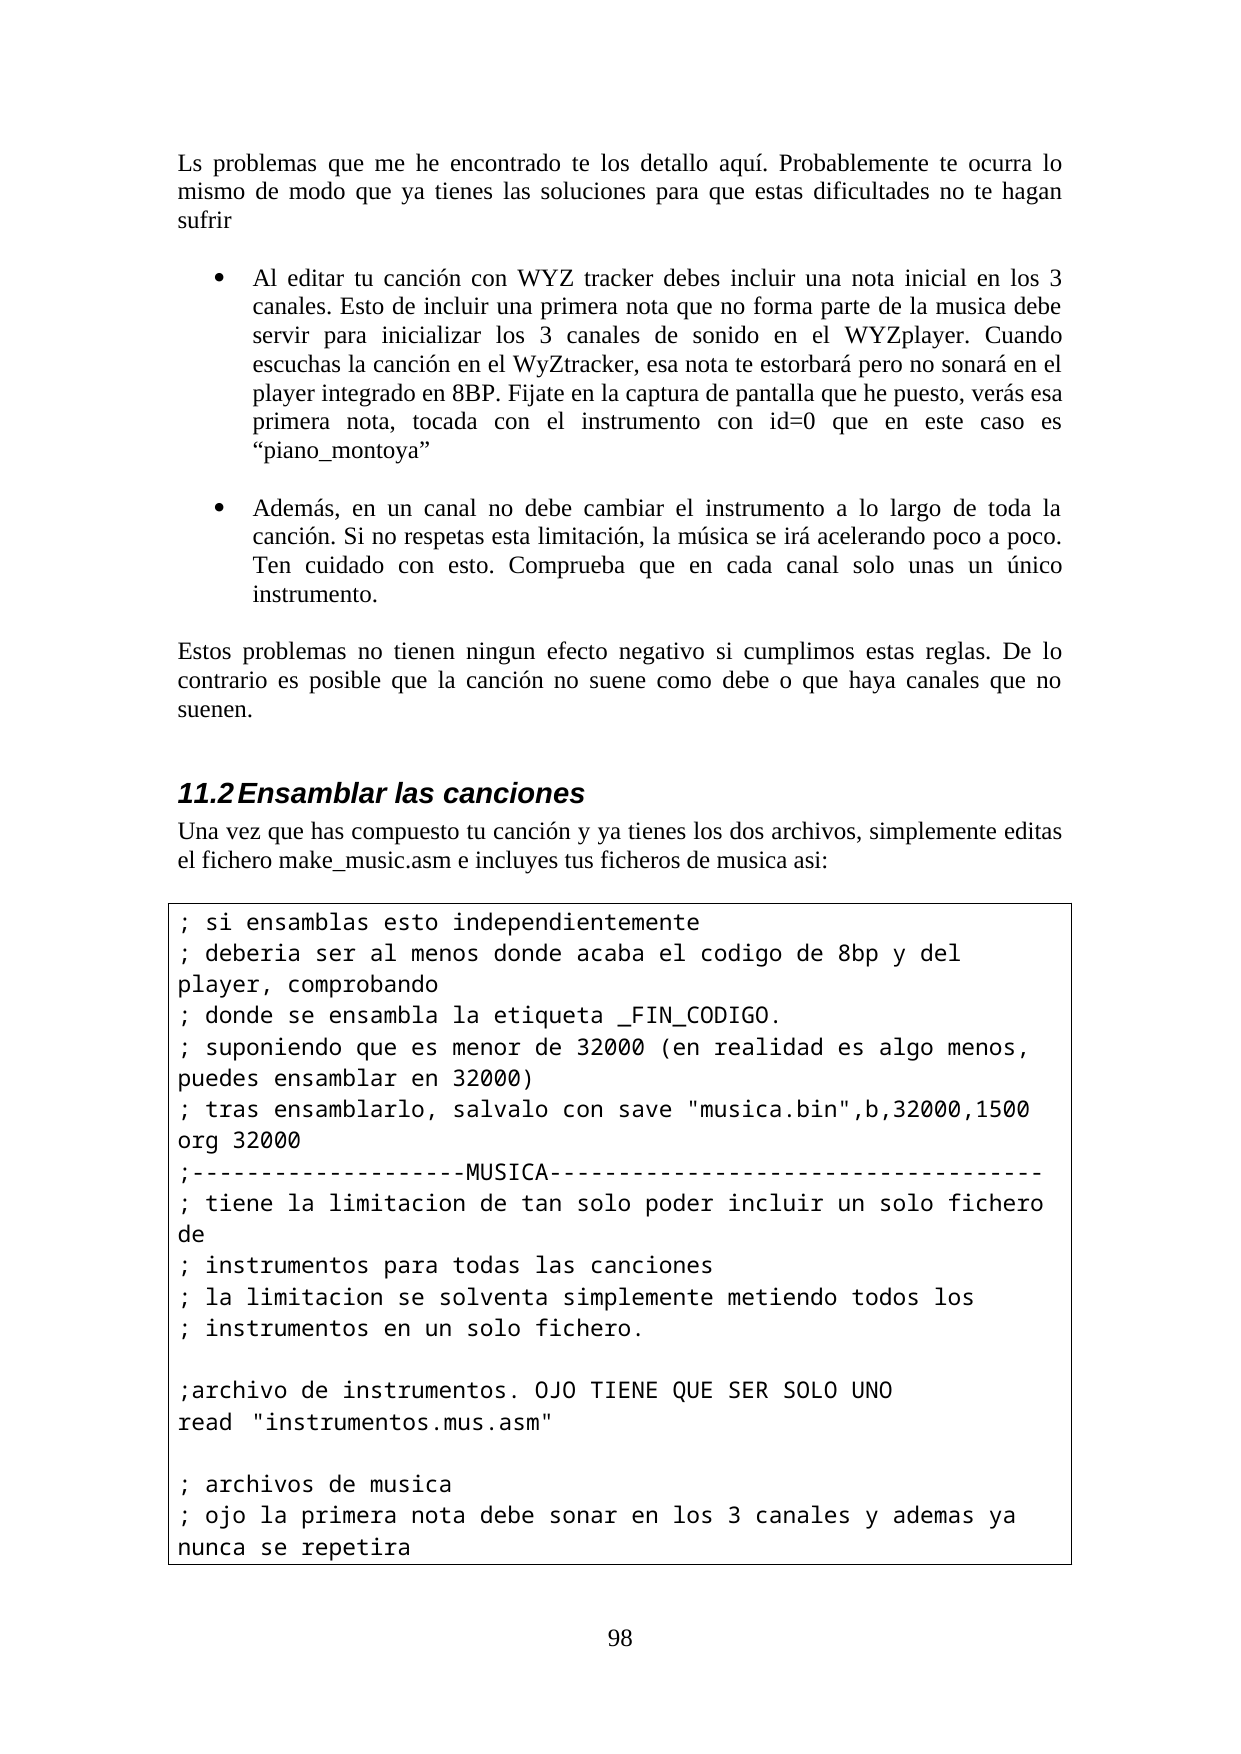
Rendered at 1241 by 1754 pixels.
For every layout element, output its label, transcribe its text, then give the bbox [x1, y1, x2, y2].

list Al editar tu canción con WYZ tracker debes incluir una nota inicial en los 3 canales. Esto de incluir una primera nota que no forma parte de la musica debe servir para inicializar los 3 canales de sonido en el WYZplayer. Cuando escuchas la canción en el WyZtracker, esa nota te estorbará pero no sonará en el player integrado en 8BP. Fijate en la captura de pantalla que he puesto, verás esa primera nota, tocada con el instrumento con id=0 que en este caso es “piano_montoya” [215, 263, 1063, 464]
text ; si ensamblas esto independientemente [169, 904, 1071, 937]
text read "instrumentos.mus.asm" [177, 1406, 1063, 1437]
text ; suponiendo que es menor de 32000 (en realidad es algo menos, puedes ensamblar en 32000) [177, 1031, 1063, 1093]
text ; deberia ser al menos donde acaba el codigo de 8bp y del player, comprobando [177, 937, 1063, 999]
text Estos problemas no tienen ningun efecto negativo si cumplimos estas reglas. De lo contrario es posible que la canción no suene como debe o que haya canales que no suenen. [177, 636, 1063, 723]
text org 32000 [177, 1124, 1063, 1156]
text ; donde se ensambla la etiqueta _FIN_CODIGO. [177, 999, 1063, 1031]
text ; tiene la limitacion de tan solo poder incluir un solo fichero de [177, 1187, 1063, 1249]
text ; ojo la primera nota debe sonar en los 3 canales y ademas ya nunca se repetira [169, 1496, 1071, 1564]
text ; instrumentos en un solo fichero. [177, 1312, 1063, 1343]
list Además, en un canal no debe cambiar el instrumento a lo largo de toda la canción. Si no respetas esta limitación, la música se irá acelerando poco a poco. Ten cuidado con esto. Comprueba que en cada canal solo unas un único instrumento. [215, 493, 1063, 608]
text ; tras ensamblarlo, salvalo con save "musica.bin",b,32000,1500 [177, 1093, 1063, 1124]
text ; archivos de musica [177, 1468, 1063, 1496]
text ; instrumentos para todas las canciones [177, 1249, 1063, 1281]
text Ls problemas que me he encontrado te los detallo aquí. Probablemente te ocurra lo mismo de modo que ya tienes las soluciones para que estas dificultades no te hagan sufrir [177, 148, 1063, 234]
text ;--------------------MUSICA------------------------------------ [177, 1156, 1063, 1187]
subtitle Ensamblar las canciones [177, 776, 1063, 810]
text ;archivo de instrumentos. OJO TIENE QUE SER SOLO UNO [177, 1374, 1063, 1406]
text Una vez que has compuesto tu canción y ya tienes los dos archivos, simplemente editas el fichero make_music.asm e incluyes tus ficheros de musica asi: [177, 816, 1063, 874]
text ; la limitacion se solventa simplemente metiendo todos los [177, 1281, 1063, 1312]
